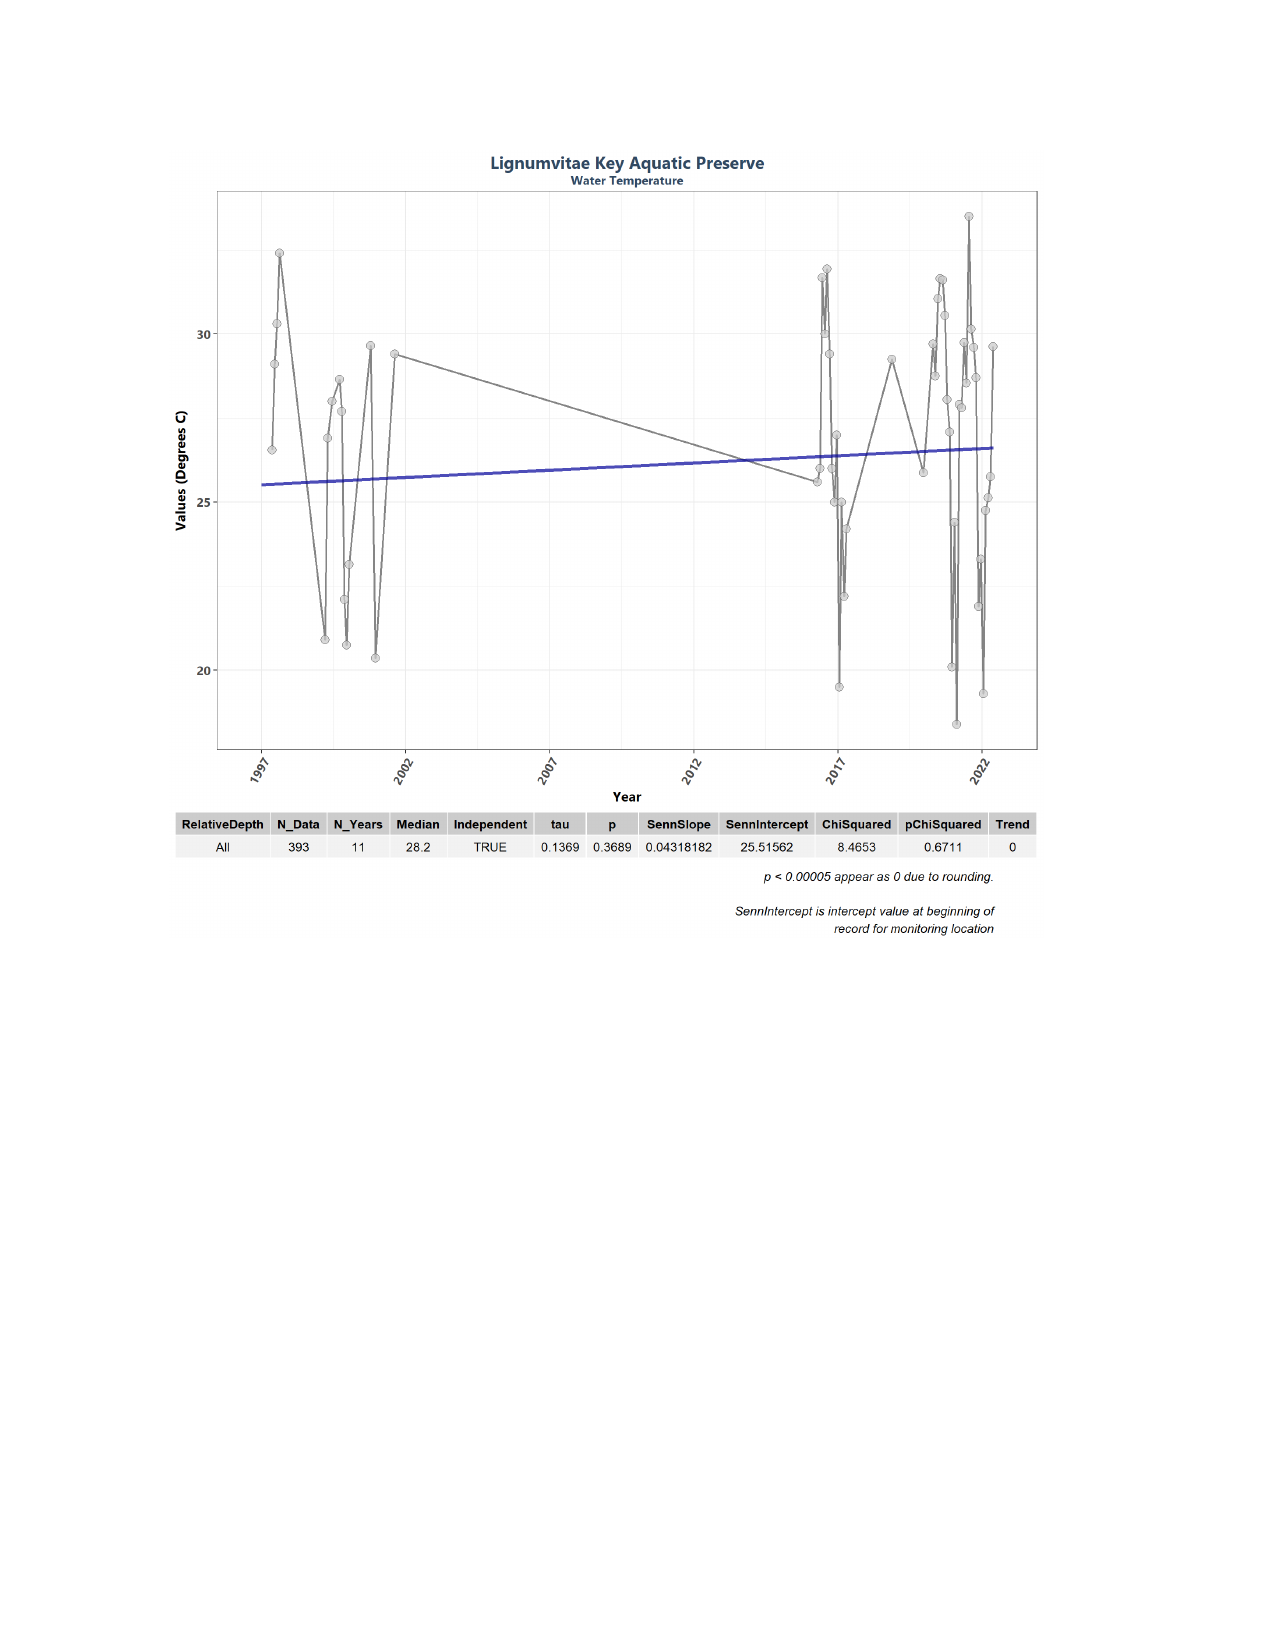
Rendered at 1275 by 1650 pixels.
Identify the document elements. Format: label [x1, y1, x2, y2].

picture [168, 150, 1044, 938]
